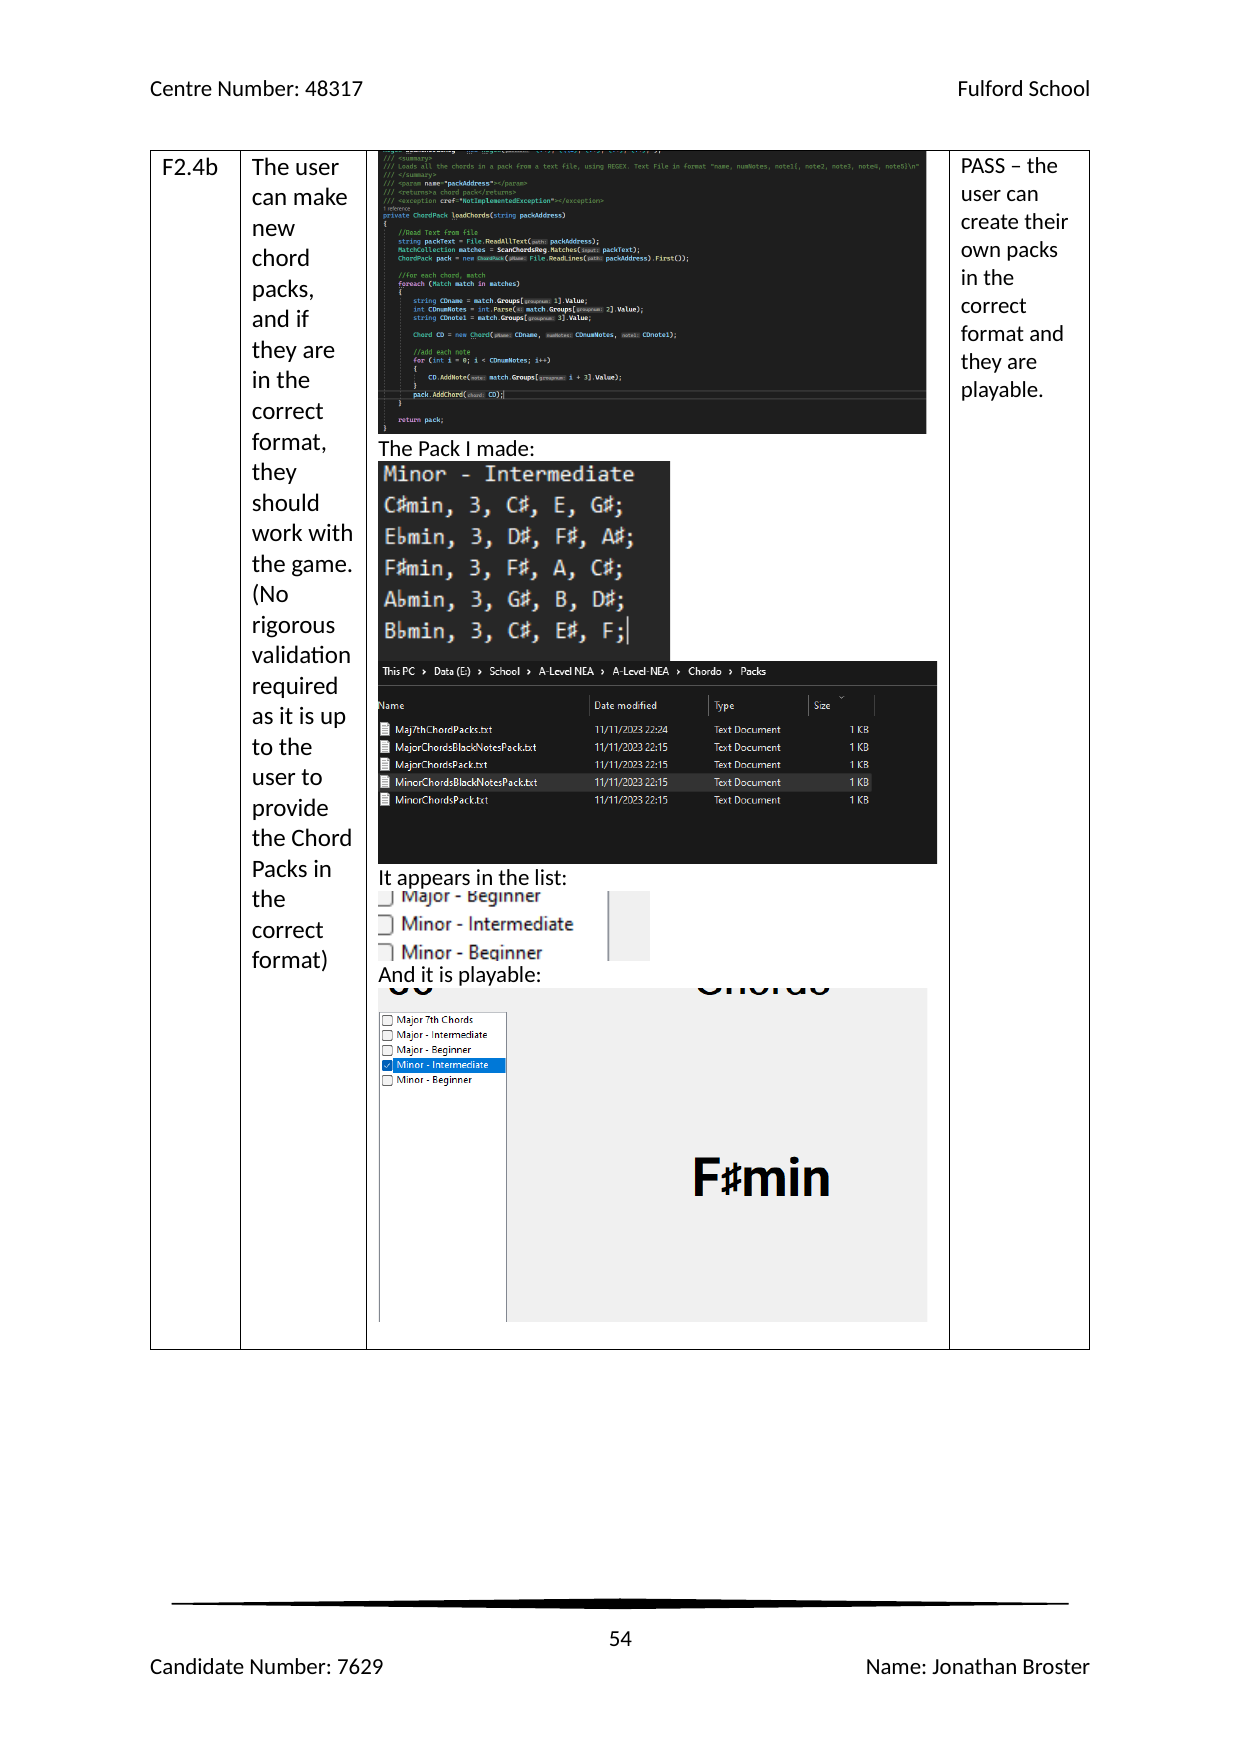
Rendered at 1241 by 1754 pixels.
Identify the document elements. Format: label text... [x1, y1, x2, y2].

table_cell The Pack I made: It appears in the list: And it is playable: [367, 151, 949, 1349]
table_cell PASS – the user can create their own packs in the correct format and they are playable. [950, 151, 1089, 1349]
picture [378, 461, 938, 864]
picture [378, 151, 927, 434]
picture [378, 988, 928, 1322]
picture [378, 891, 650, 961]
table_cell F2.4b [151, 151, 240, 1349]
table_cell The user can make new chord packs, and if they are in the correct format, they should work with the game. (No rigorous validation required as it is up to the user to provide the Chord Packs in the correct format) [241, 151, 366, 1349]
